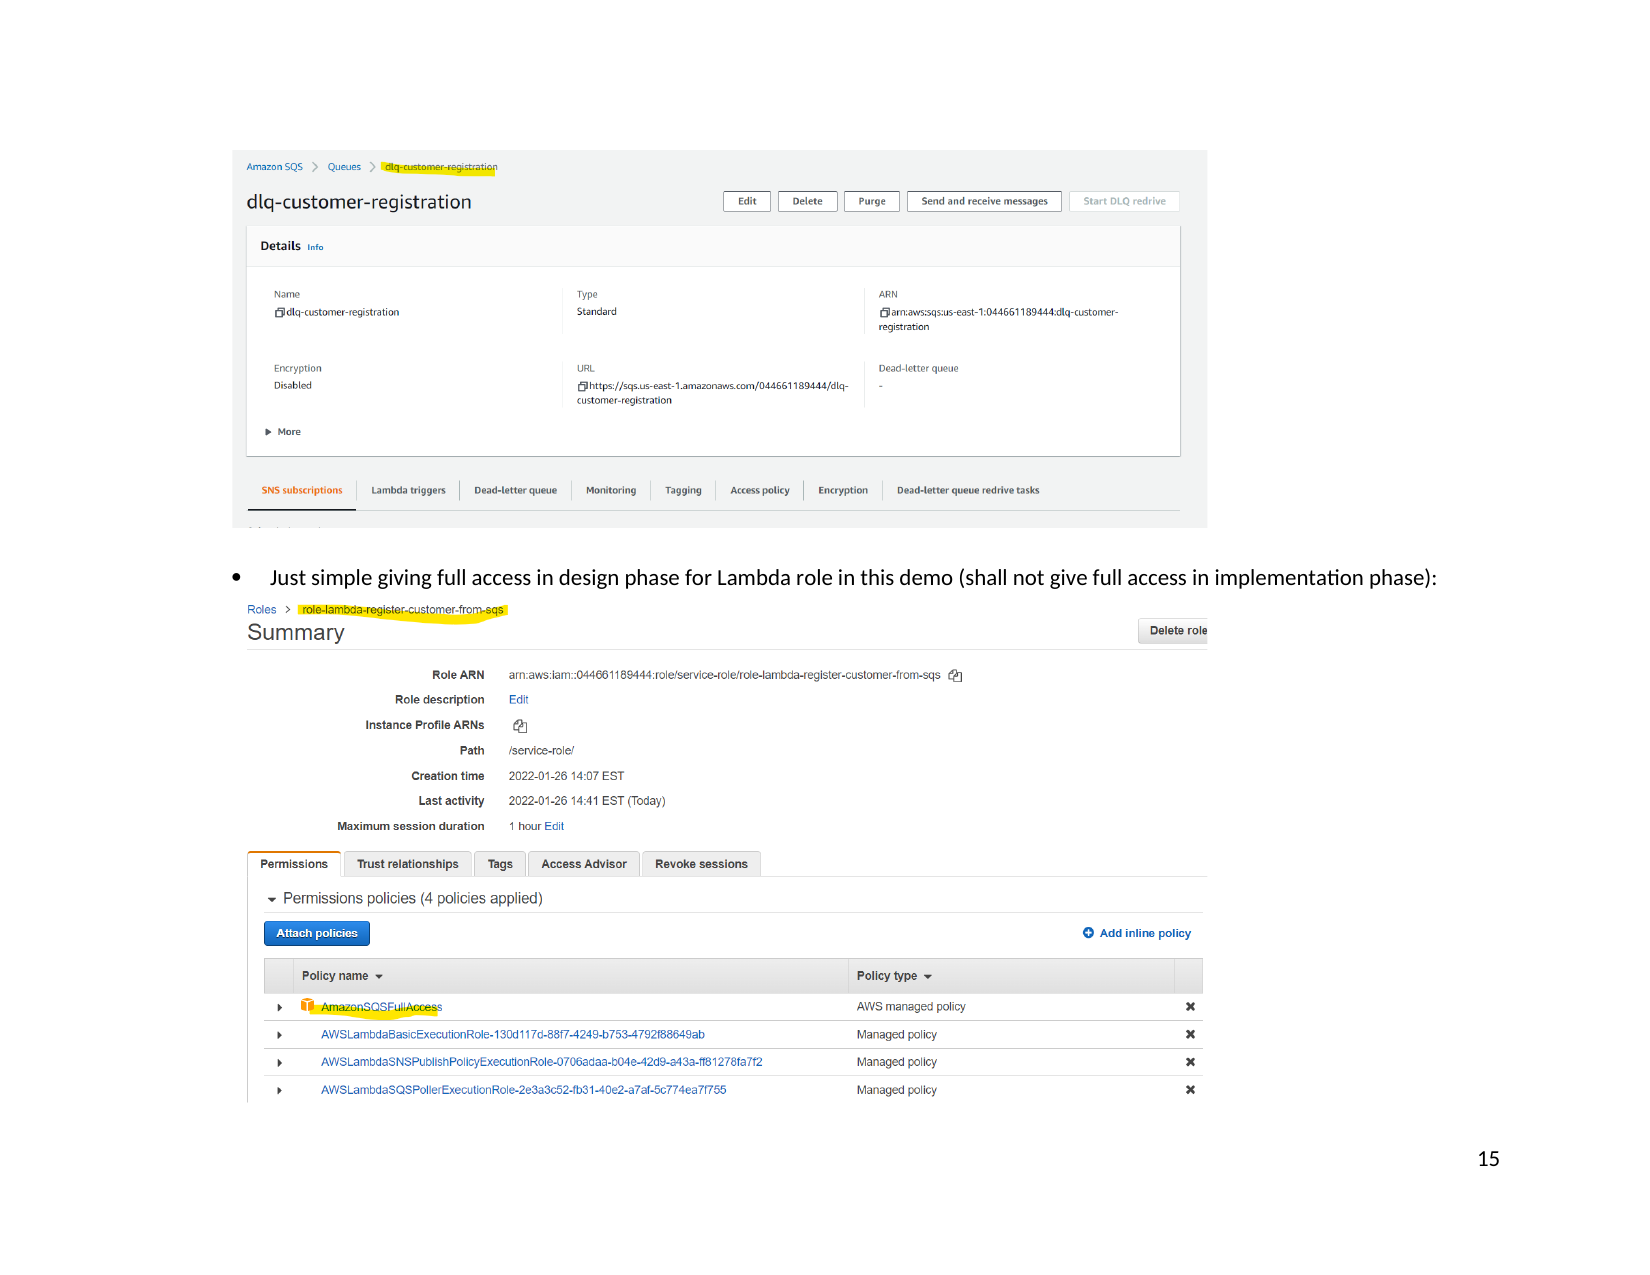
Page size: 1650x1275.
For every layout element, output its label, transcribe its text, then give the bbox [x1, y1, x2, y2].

picture [232, 150, 1208, 528]
list Just simple giving full access in design phase for Lambda role in this demo (shall not give full access in implementation phase): [232, 563, 1500, 592]
picture [232, 595, 1208, 1104]
